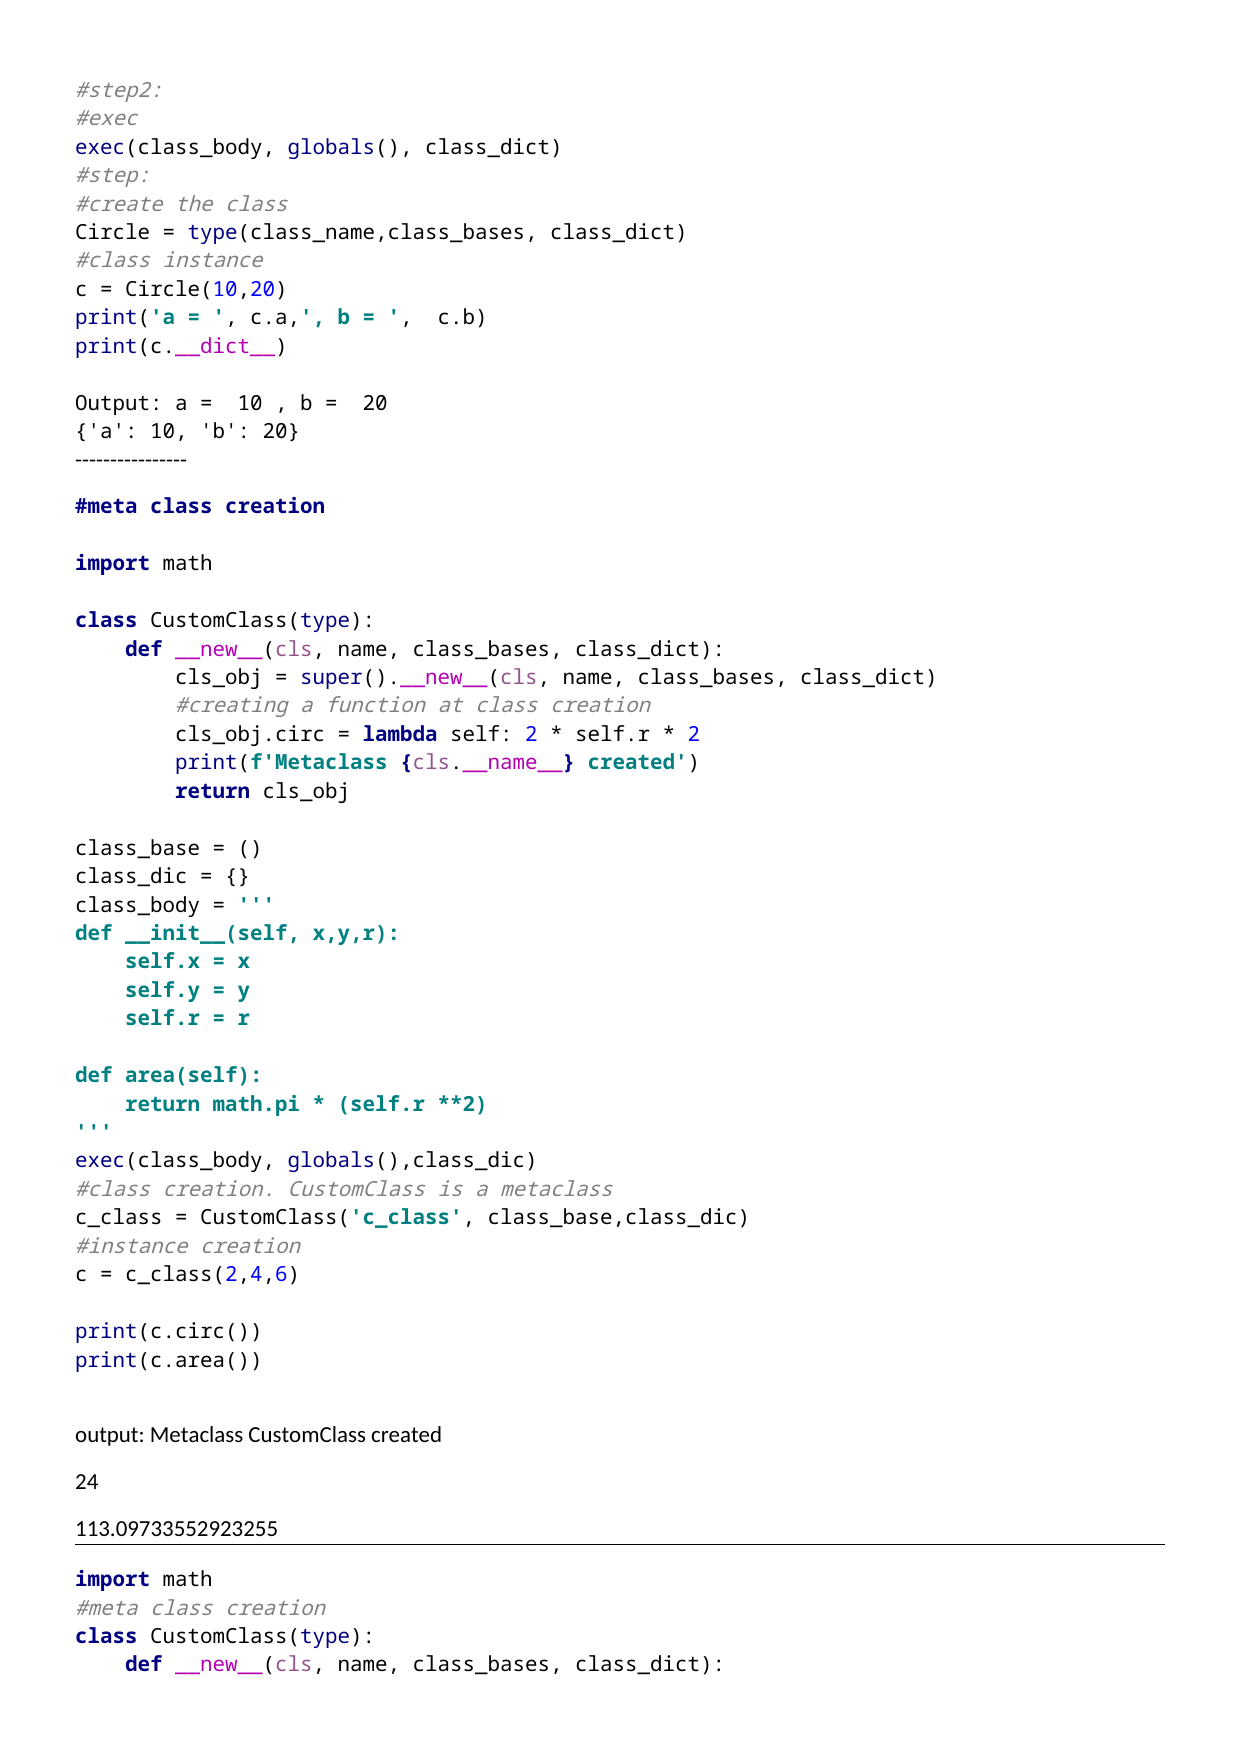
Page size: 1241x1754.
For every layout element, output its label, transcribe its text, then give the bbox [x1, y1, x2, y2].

text Output: a = 10 , b = 20 [75, 388, 1165, 416]
text {'a': 10, 'b': 20} [75, 416, 1165, 445]
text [75, 75, 1165, 359]
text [75, 1564, 1165, 1678]
text ---------------- [75, 445, 1165, 473]
text 24 [75, 1467, 1165, 1495]
text 113.09733552923255 [75, 1514, 1165, 1544]
text output: Metaclass CustomClass created [75, 1420, 1165, 1448]
text #meta class creation [75, 492, 1165, 520]
text import math class CustomClass(type): def __new__(cls, name, class_bases, class_dict): cls_obj = super().__new__(cls, name, class_bases, class_dict) #creating a function at class creation cls_obj.circ = lambda self: 2 * self.r * 2 print(f'Metaclass {cls.__name__} created') return cls_obj class_base = () class_dic = {} class_body = ''' def __init__(self, x,y,r): self.x = x self.y = y self.r = r def area(self): return math.pi * (self.r **2) ''' exec(class_body, globals(),class_dic) #class creation. CustomClass is a metaclass c_class = CustomClass('c_class', class_base,class_dic) #instance creation c = c_class(2,4,6) print(c.circ()) print(c.area()) [75, 548, 1165, 1373]
